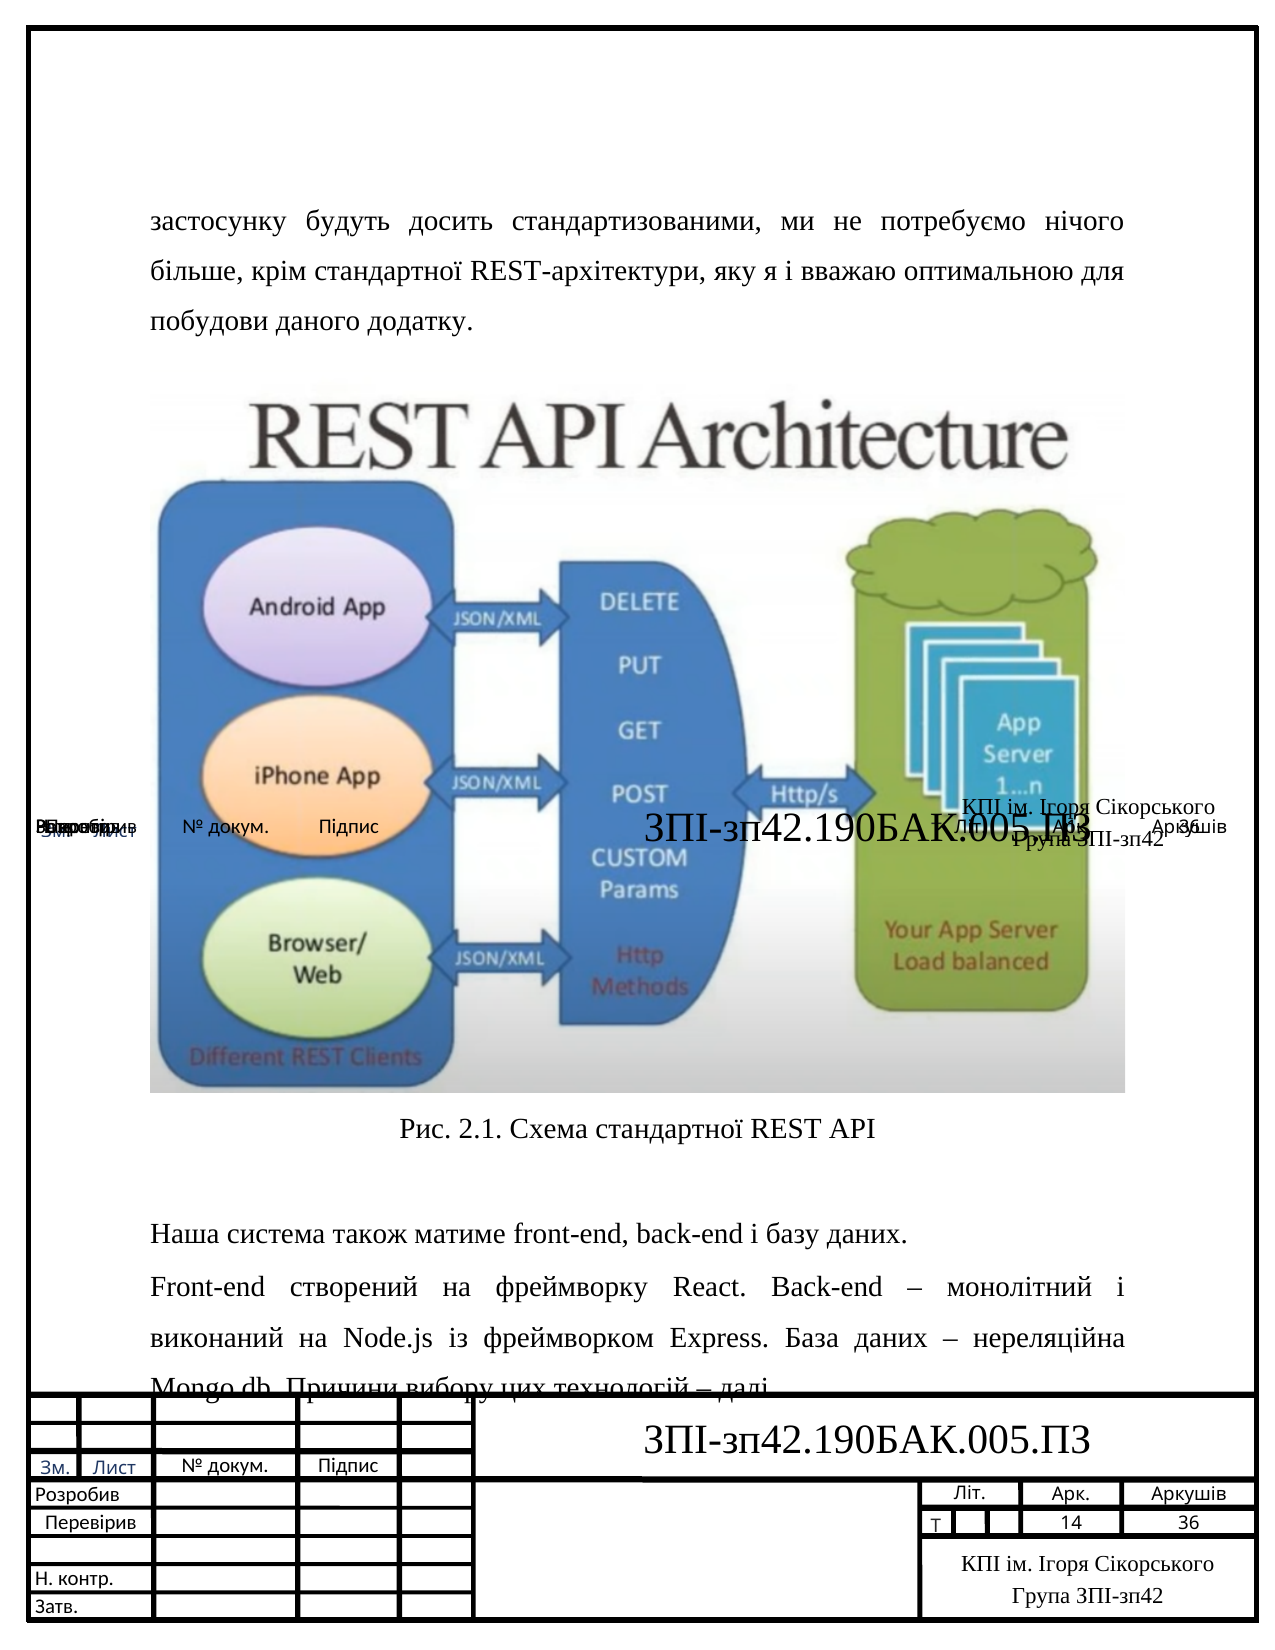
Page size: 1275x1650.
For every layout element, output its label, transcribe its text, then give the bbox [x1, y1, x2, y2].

text Рис. 2.1. Схема стандартної REST API [150, 1111, 1125, 1144]
text Наша система також матиме front-end, back-end і базу даних. [150, 1217, 1125, 1250]
text застосунку будуть досить стандартизованими, ми не потребуємо нічого більше, крім стандартної REST-архітектури, яку я і вважаю оптимальною для побудови даного додатку. [150, 203, 1125, 337]
picture [150, 370, 1125, 1093]
text Front-end створений на фреймворку React. Back-end – монолітний і виконаний на Node.js із фреймворком Express. База даних – нереляційна Mongo.db. Причини вибору цих технологій – далі. [150, 1269, 1125, 1391]
